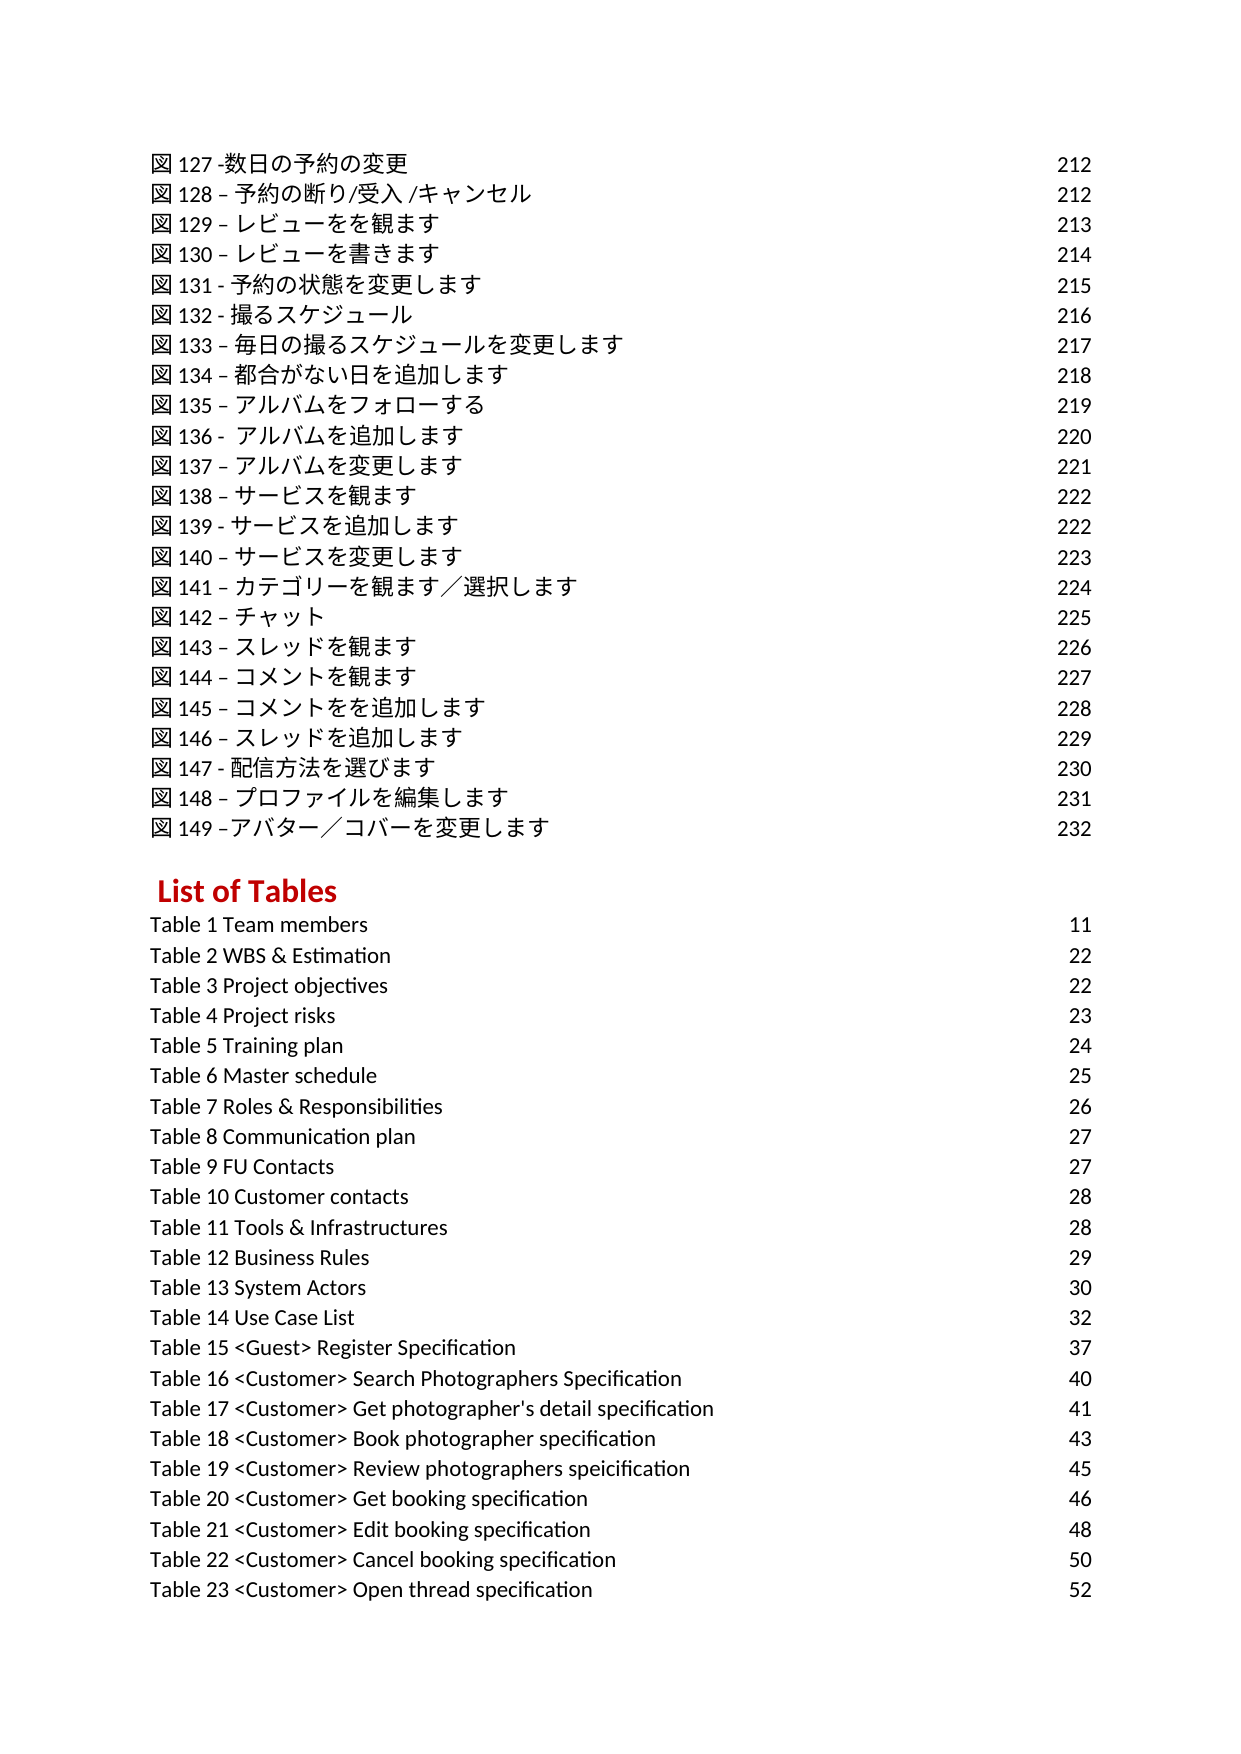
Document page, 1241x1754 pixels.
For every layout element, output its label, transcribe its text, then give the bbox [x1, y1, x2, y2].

text List of Tables [150, 870, 1093, 911]
